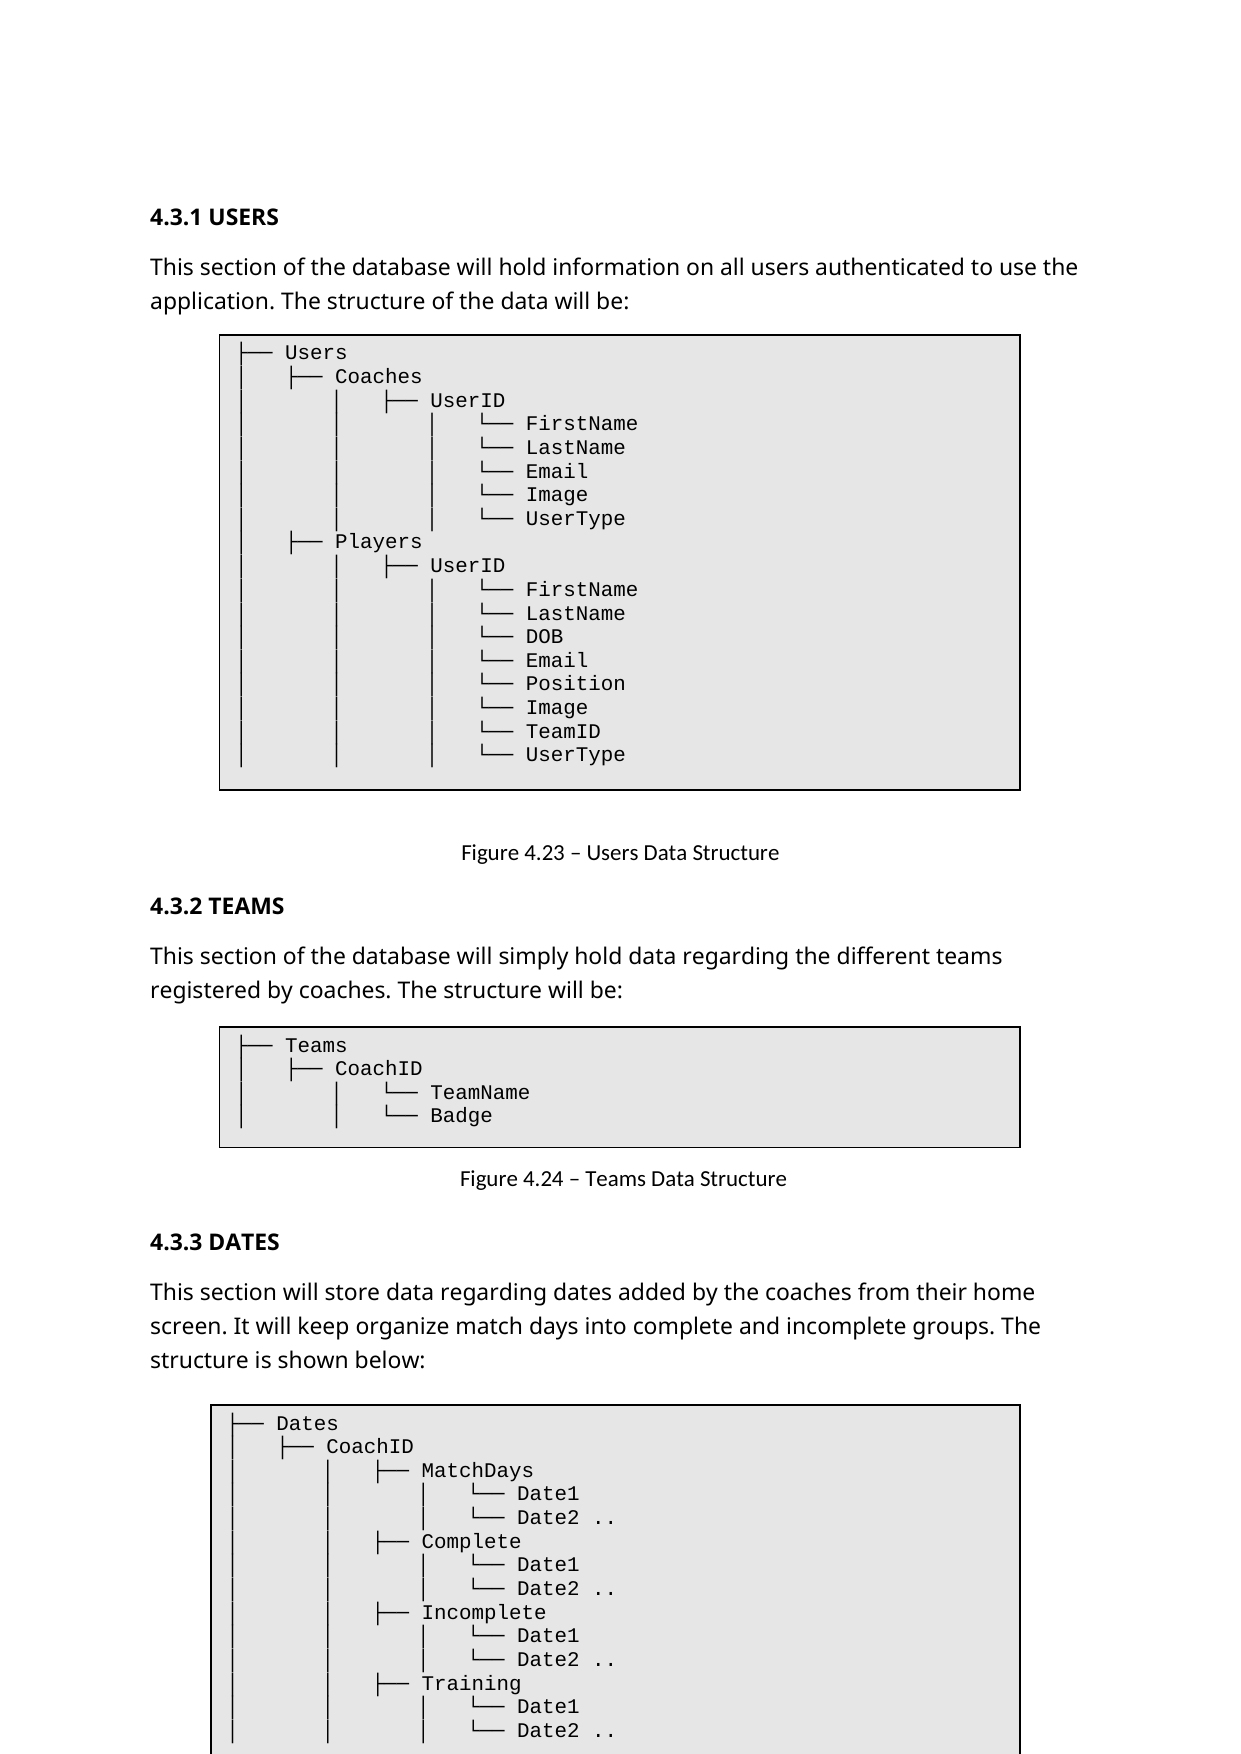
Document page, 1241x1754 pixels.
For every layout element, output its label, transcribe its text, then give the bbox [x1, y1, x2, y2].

text This section will store data regarding dates added by the coaches from their home screen. It will keep organize match days into complete and incomplete groups. The structure is shown below: [150, 1276, 1090, 1375]
text 4.3.3 DATES [150, 1226, 1090, 1257]
text This section of the database will hold information on all users authenticated to use the application. The structure of the data will be: [150, 251, 1090, 316]
text This section of the database will simply hold data regarding the different teams registered by coaches. The structure will be: [150, 940, 1090, 1005]
text 4.3.1 USERS [150, 200, 1090, 232]
text 4.3.2 TEAMS [150, 889, 1090, 921]
